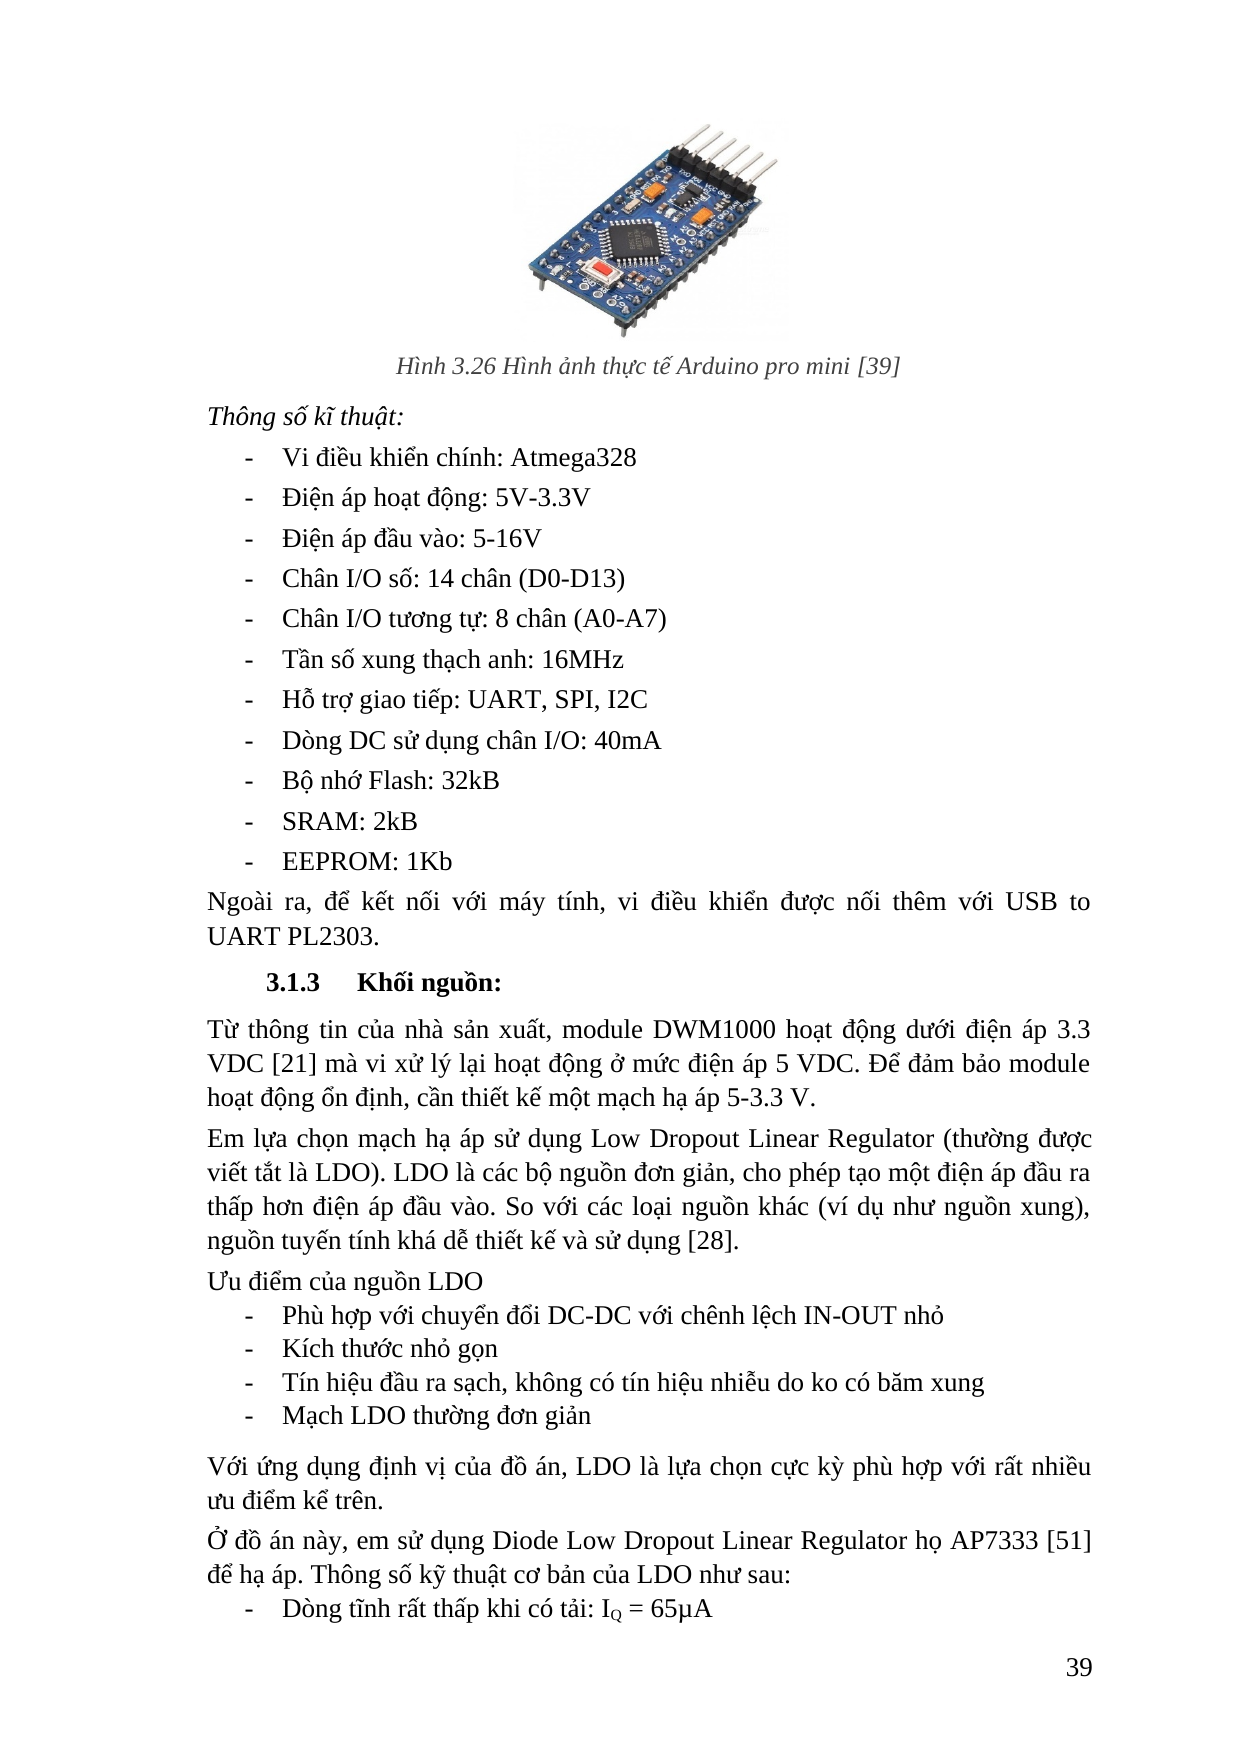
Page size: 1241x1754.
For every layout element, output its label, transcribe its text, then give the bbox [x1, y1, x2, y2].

list Hỗ trợ giao tiếp: UART, SPI, I2C [244, 683, 1092, 714]
list Phù hợp với chuyển đổi DC-DC với chênh lệch IN-OUT nhỏ [244, 1299, 1092, 1330]
picture [510, 118, 789, 342]
list Tần số xung thạch anh: 16MHz [244, 643, 1092, 674]
text Ưu điểm của nguồn LDO [207, 1264, 1092, 1296]
list Chân I/O tương tự: 8 chân (A0-A7) [244, 602, 1092, 634]
list Kích thước nhỏ gọn [244, 1332, 1092, 1363]
list Bộ nhớ Flash: 32kB [244, 764, 1092, 795]
subtitle Khối nguồn: [266, 966, 1092, 997]
text Từ thông tin của nhà sản xuất, module DWM1000 hoạt động dưới điện áp 3.3 VDC [21] mà vi xử lý lại hoạt động ở mức điện áp 5 VDC. Để đảm bảo module hoạt động ổn định, cần thiết kế một mạch hạ áp 5-3.3 V. [207, 1013, 1092, 1112]
list Dòng tĩnh rất thấp khi có tải: IQ = 65µA [244, 1592, 1092, 1624]
text Ngoài ra, để kết nối với máy tính, vi điều khiển được nối thêm với USB to UART PL2303. [207, 885, 1092, 951]
text Với ứng dụng định vị của đồ án, LDO là lựa chọn cực kỳ phù hợp với rất nhiều ưu điểm kể trên. [207, 1449, 1092, 1515]
list Điện áp đầu vào: 5-16V [244, 522, 1092, 553]
list Vi điều khiển chính: Atmega328 [244, 441, 1092, 472]
list Chân I/O số: 14 chân (D0-D13) [244, 562, 1092, 593]
list SRAM: 2kB [244, 804, 1092, 836]
text Em lựa chọn mạch hạ áp sử dụng Low Dropout Linear Regulator (thường được viết tắt là LDO). LDO là các bộ nguồn đơn giản, cho phép tạo một điện áp đầu ra thấp hơn điện áp đầu vào. So với các loại nguồn khác (ví dụ như nguồn xung), nguồn tuyến tính khá dễ thiết kế và sử dụng [28]. [207, 1122, 1092, 1255]
list EEPROM: 1Kb [244, 845, 1092, 876]
list Tín hiệu đầu ra sạch, không có tín hiệu nhiễu do ko có băm xung [244, 1366, 1092, 1397]
text Thông số kĩ thuật: [207, 400, 1092, 432]
text Ở đồ án này, em sử dụng Diode Low Dropout Linear Regulator họ AP7333 [51] để hạ áp. Thông số kỹ thuật cơ bản của LDO như sau: [207, 1524, 1092, 1589]
list Dòng DC sử dụng chân I/O: 40mA [244, 724, 1092, 755]
list Điện áp hoạt động: 5V-3.3V [244, 481, 1092, 512]
list Mạch LDO thường đơn giản [244, 1399, 1092, 1431]
